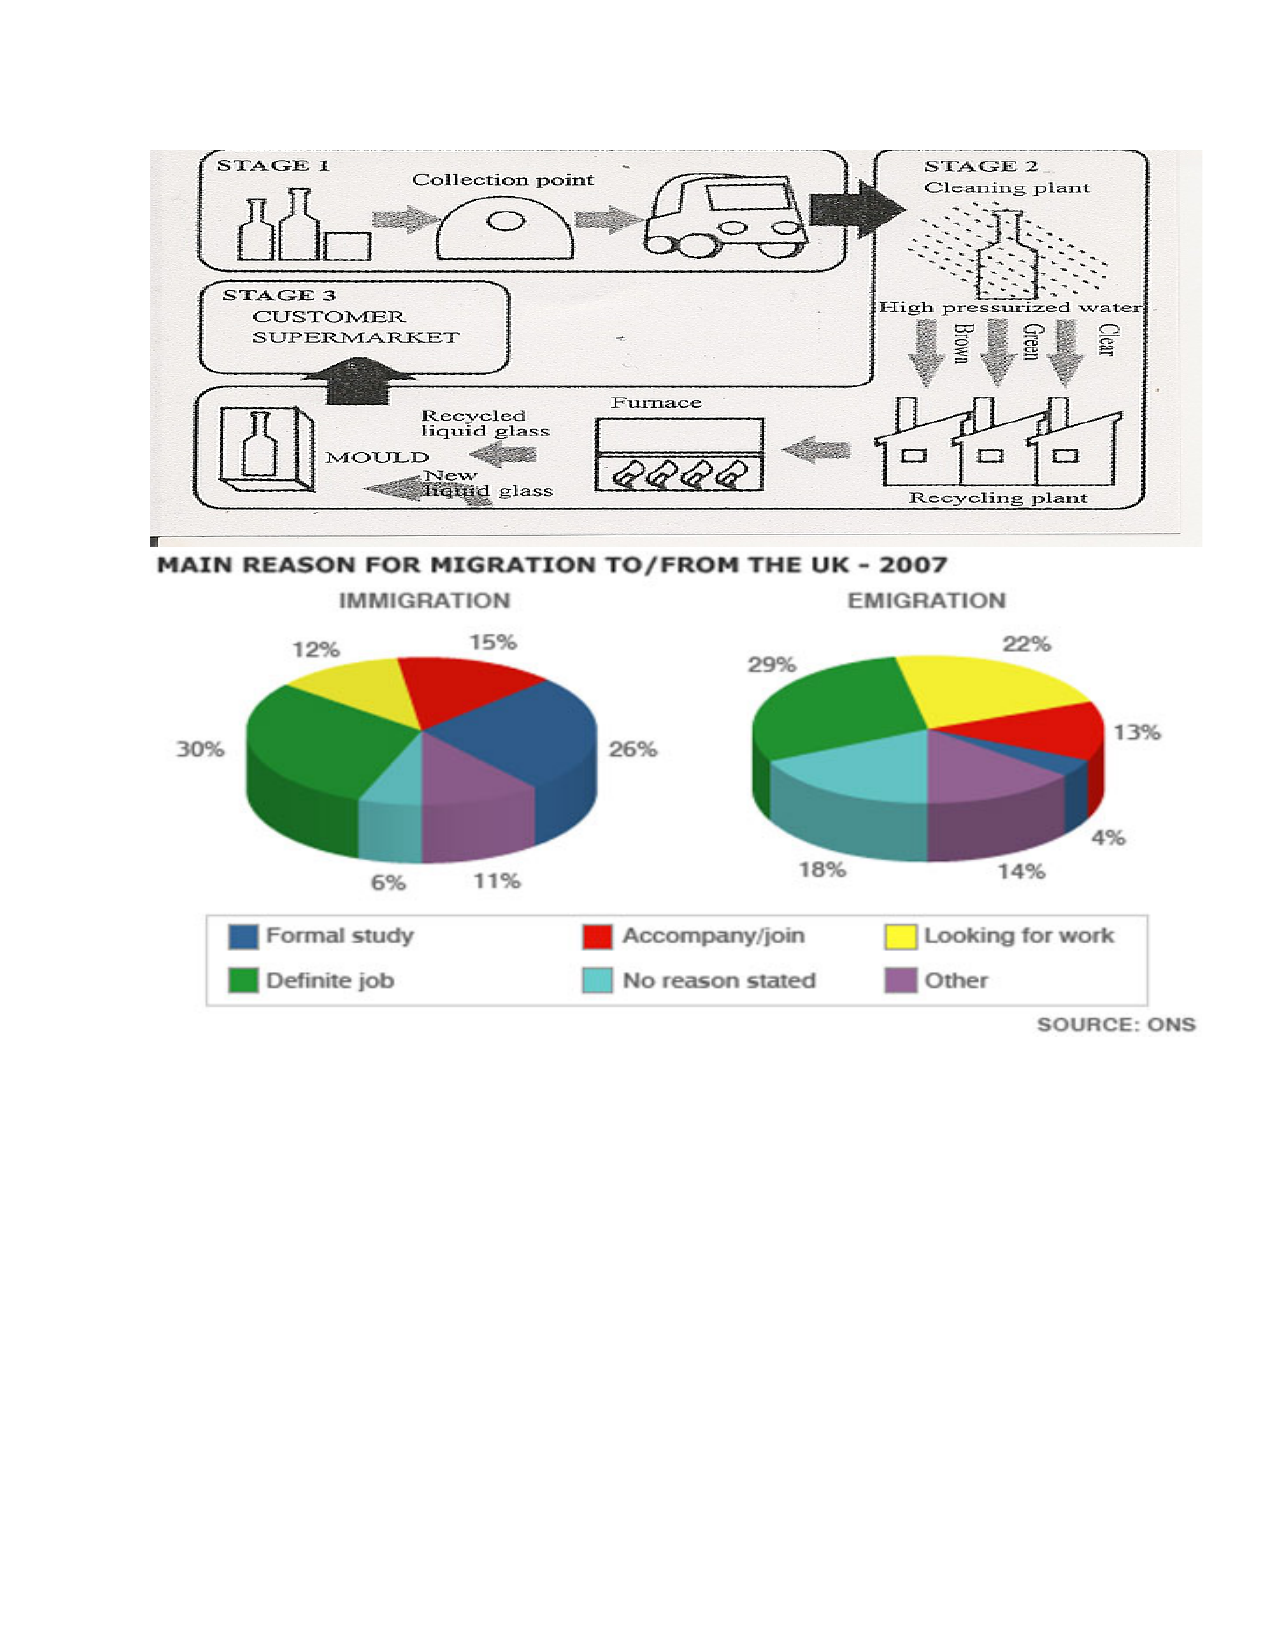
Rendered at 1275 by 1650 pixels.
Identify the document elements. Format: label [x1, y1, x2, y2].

picture [150, 551, 1203, 1037]
picture [150, 150, 1203, 547]
